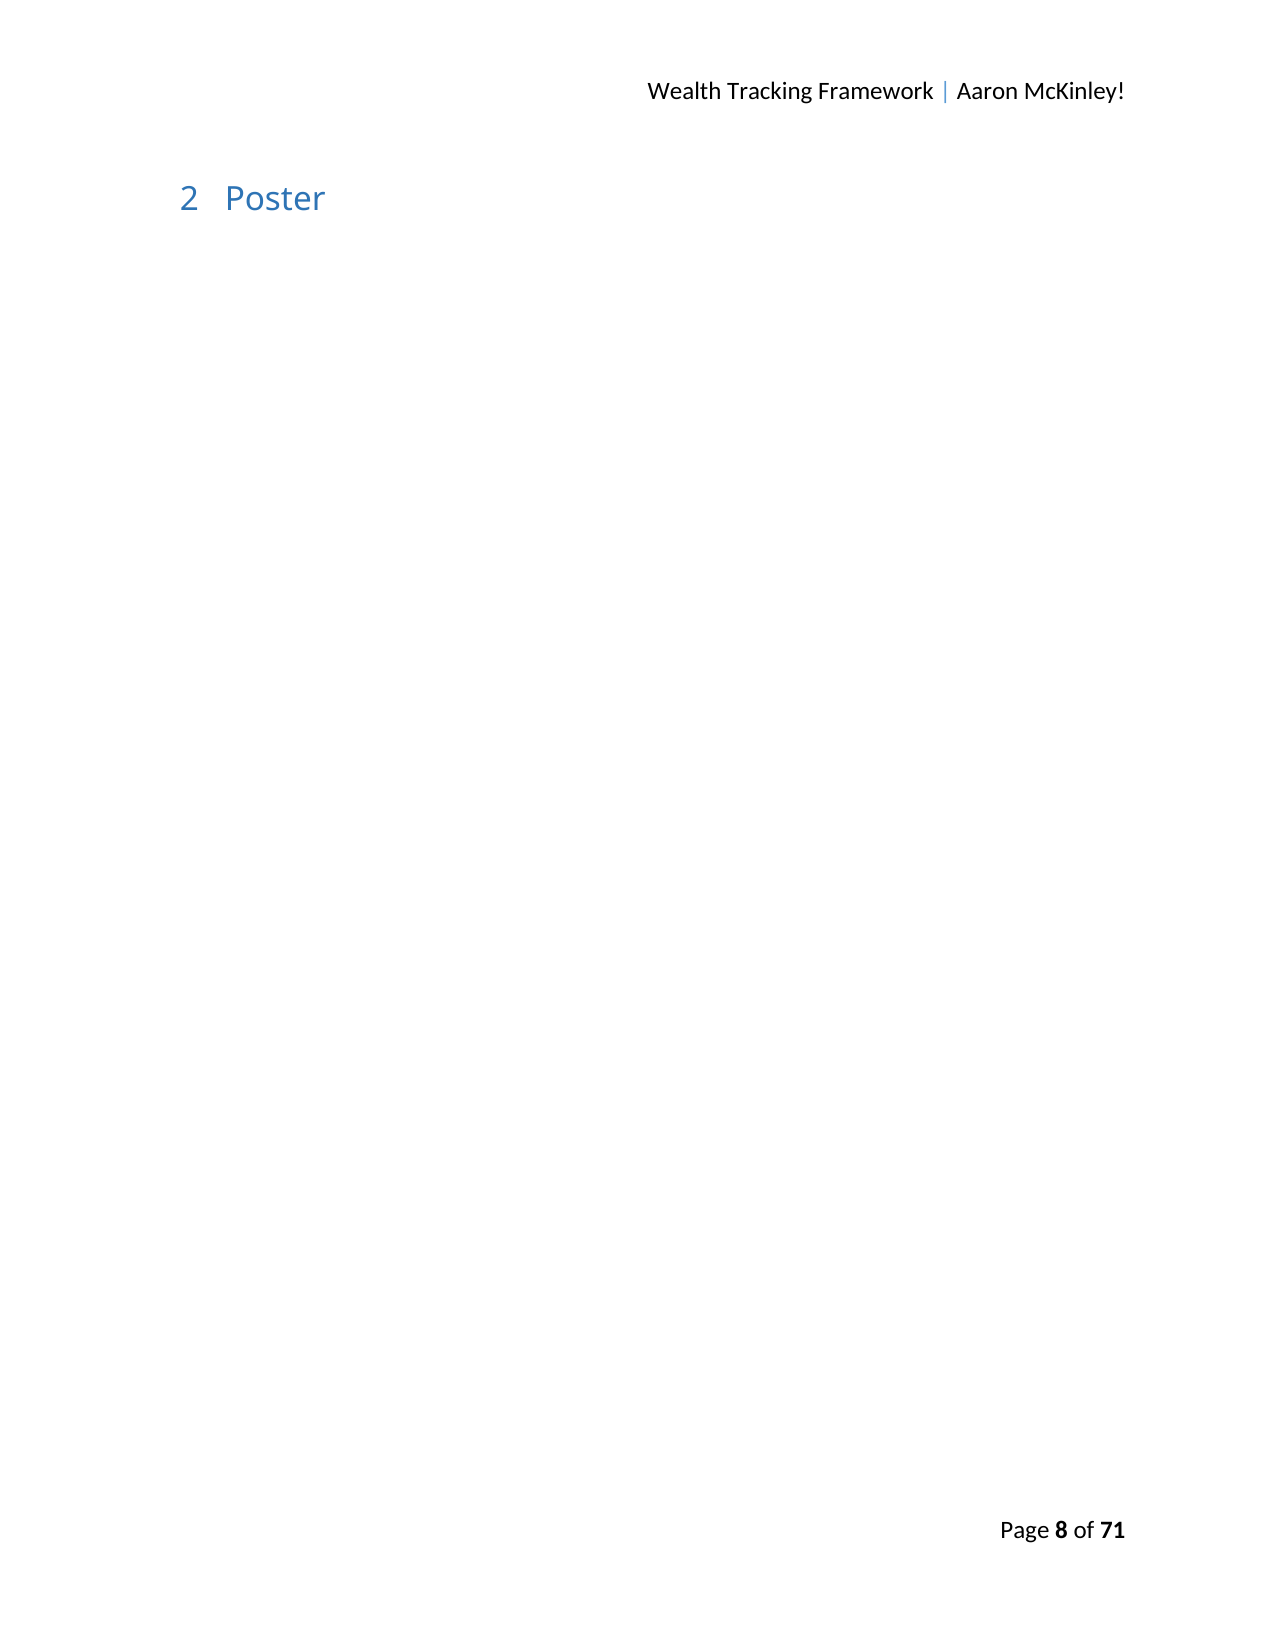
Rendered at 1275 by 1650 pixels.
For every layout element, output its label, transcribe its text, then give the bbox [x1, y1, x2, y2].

subtitle Poster [179, 175, 1125, 220]
